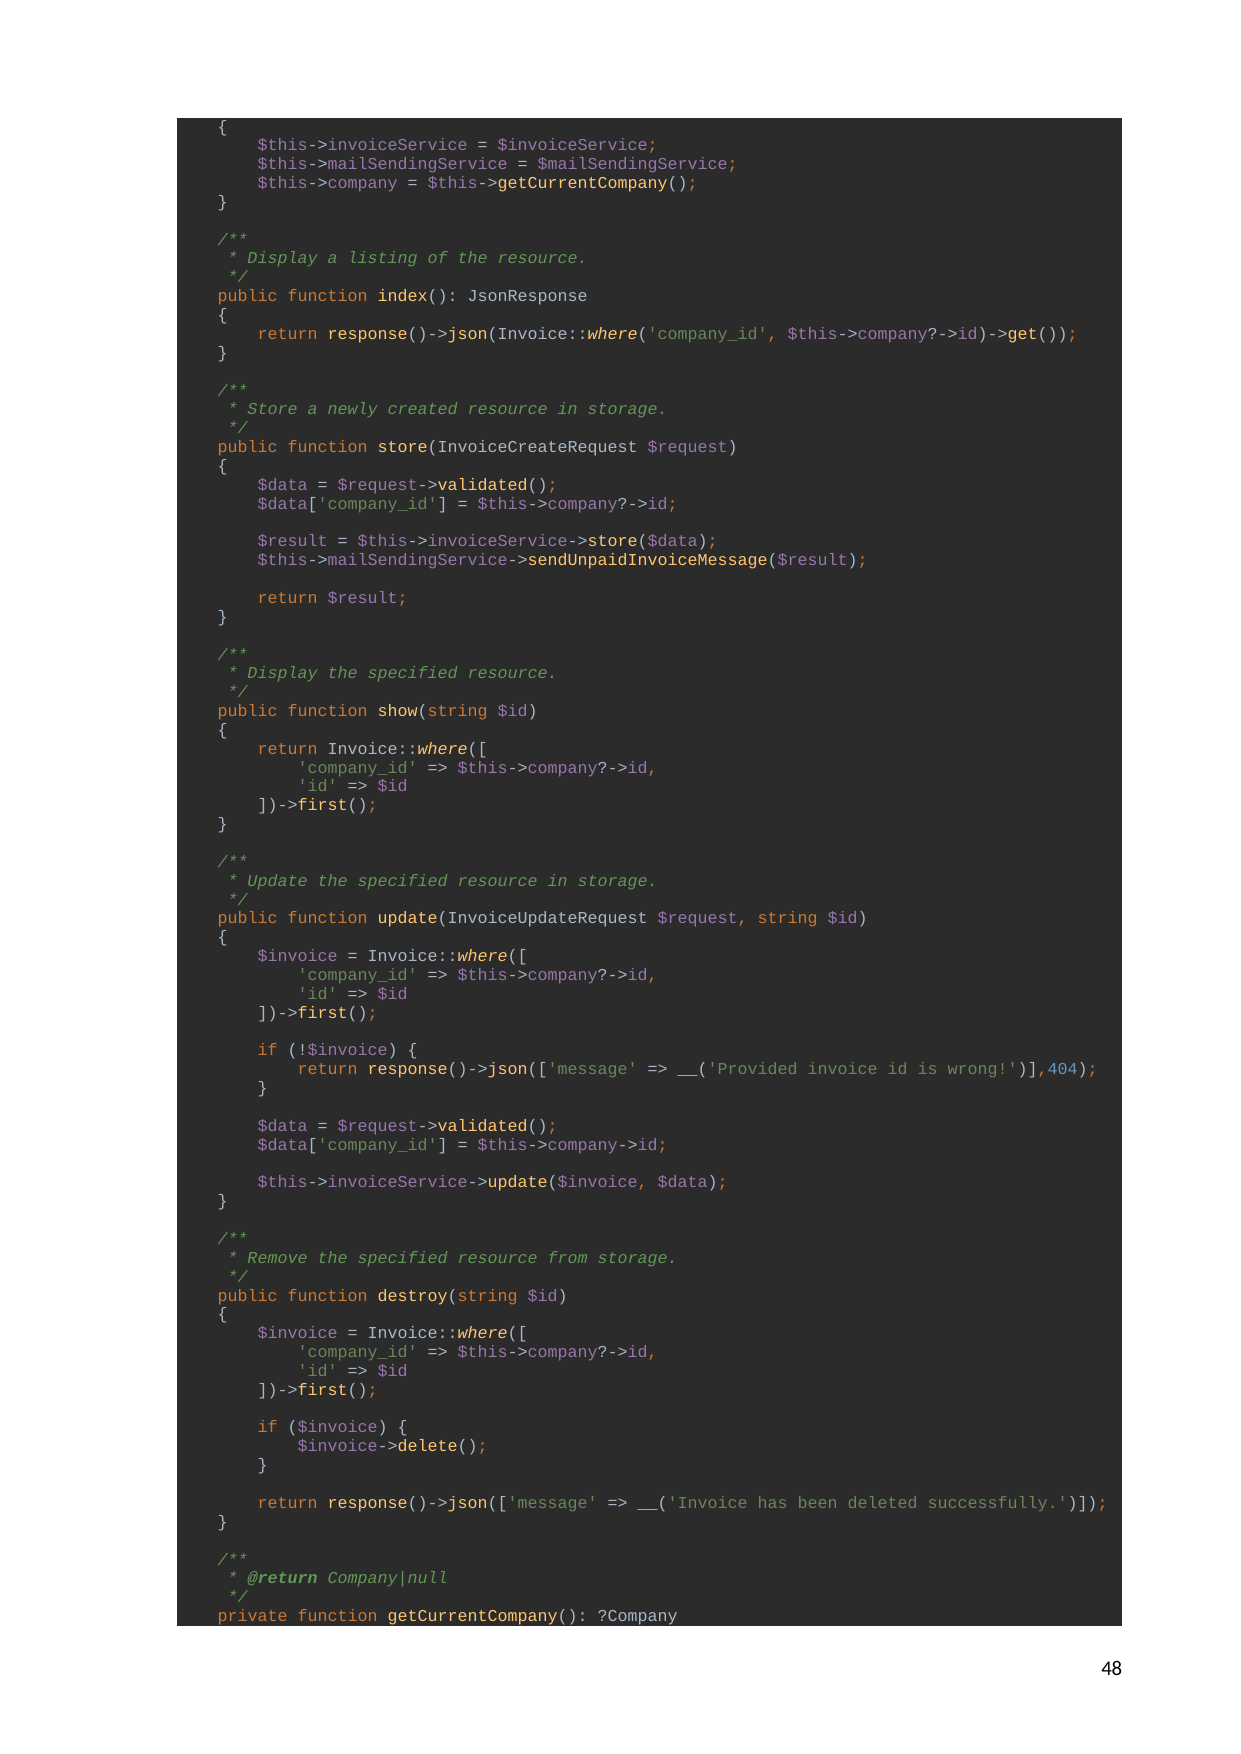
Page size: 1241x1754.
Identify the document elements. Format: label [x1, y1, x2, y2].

text [177, 118, 1122, 1626]
